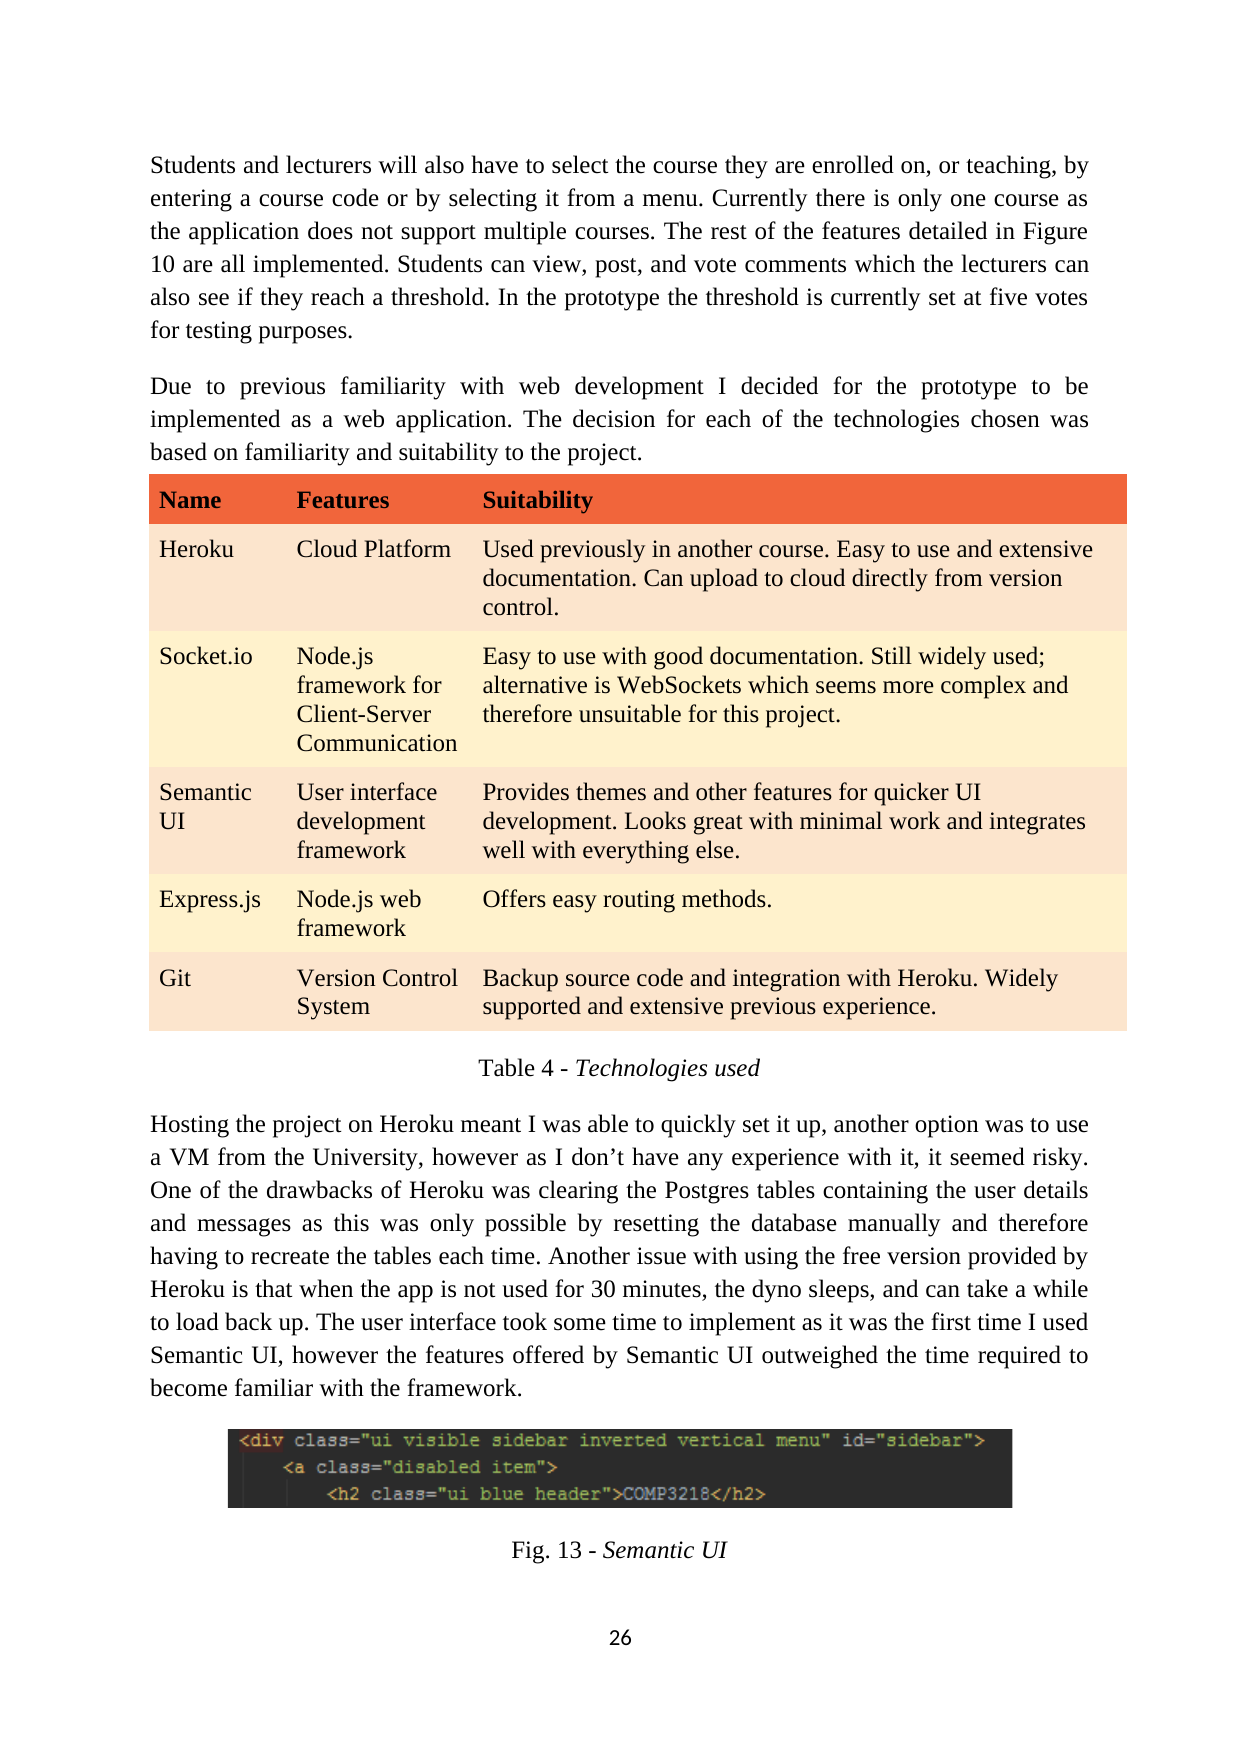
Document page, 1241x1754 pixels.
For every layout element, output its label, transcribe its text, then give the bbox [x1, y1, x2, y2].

text Fig. 13 - Semantic UI [150, 1535, 1090, 1563]
table_cell Semantic UI [149, 767, 286, 874]
table_cell Used previously in another course. Easy to use and extensive documentation. Can upload to cloud directly from version control. [472, 524, 1127, 631]
table_cell Backup source code and integration with Heroku. Widely supported and extensive previous experience. [472, 952, 1127, 1031]
table_cell Express.js [149, 874, 286, 952]
table_cell Offers easy routing methods. [472, 874, 1127, 952]
text Table 4 - Technologies used [150, 1053, 1090, 1082]
table_cell Heroku [149, 524, 286, 631]
table_header Suitability [472, 474, 1127, 524]
table_cell User interface development framework [286, 767, 472, 874]
table_header Name [149, 474, 286, 524]
text Students and lecturers will also have to select the course they are enrolled on, or teaching, by entering a course code or by selecting it from a menu. Currently there is only one course as the application does not support multiple courses. The rest of the features detailed in Figure 10 are all implemented. Students can view, post, and vote comments which the lecturers can also see if they reach a threshold. In the prototype the threshold is currently set at five votes for testing purposes. [150, 150, 1090, 344]
table_cell Socket.io [149, 631, 286, 767]
table_cell Version Control System [286, 952, 472, 1031]
picture [227, 1429, 1013, 1508]
table_cell Cloud Platform [286, 524, 472, 631]
text Hosting the project on Heroku meant I was able to quickly set it up, another option was to use a VM from the University, however as I don’t have any experience with it, it seemed risky. One of the drawbacks of Heroku was clearing the Postgres tables containing the user details and messages as this was only possible by resetting the database manually and therefore having to recreate the tables each time. Another issue with using the free version provided by Heroku is that when the app is not used for 30 minutes, the dyno sleeps, and can take a while to load back up. The user interface took some time to implement as it was the first time I used Semantic UI, however the features offered by Semantic UI outweighed the time required to become familiar with the framework. [150, 1109, 1090, 1402]
table_cell Easy to use with good documentation. Still widely used; alternative is WebSockets which seems more complex and therefore unsuitable for this project. [472, 631, 1127, 767]
table_cell Git [149, 952, 286, 1031]
text Due to previous familiarity with web development I decided for the prototype to be implemented as a web application. The decision for each of the technologies chosen was based on familiarity and suitability to the project. [150, 371, 1090, 466]
table_cell Node.js framework for Client-Server Communication [286, 631, 472, 767]
table_header Features [286, 474, 472, 524]
table_cell Provides themes and other features for quicker UI development. Looks great with minimal work and integrates well with everything else. [472, 767, 1127, 874]
table_cell Node.js web framework [286, 874, 472, 952]
